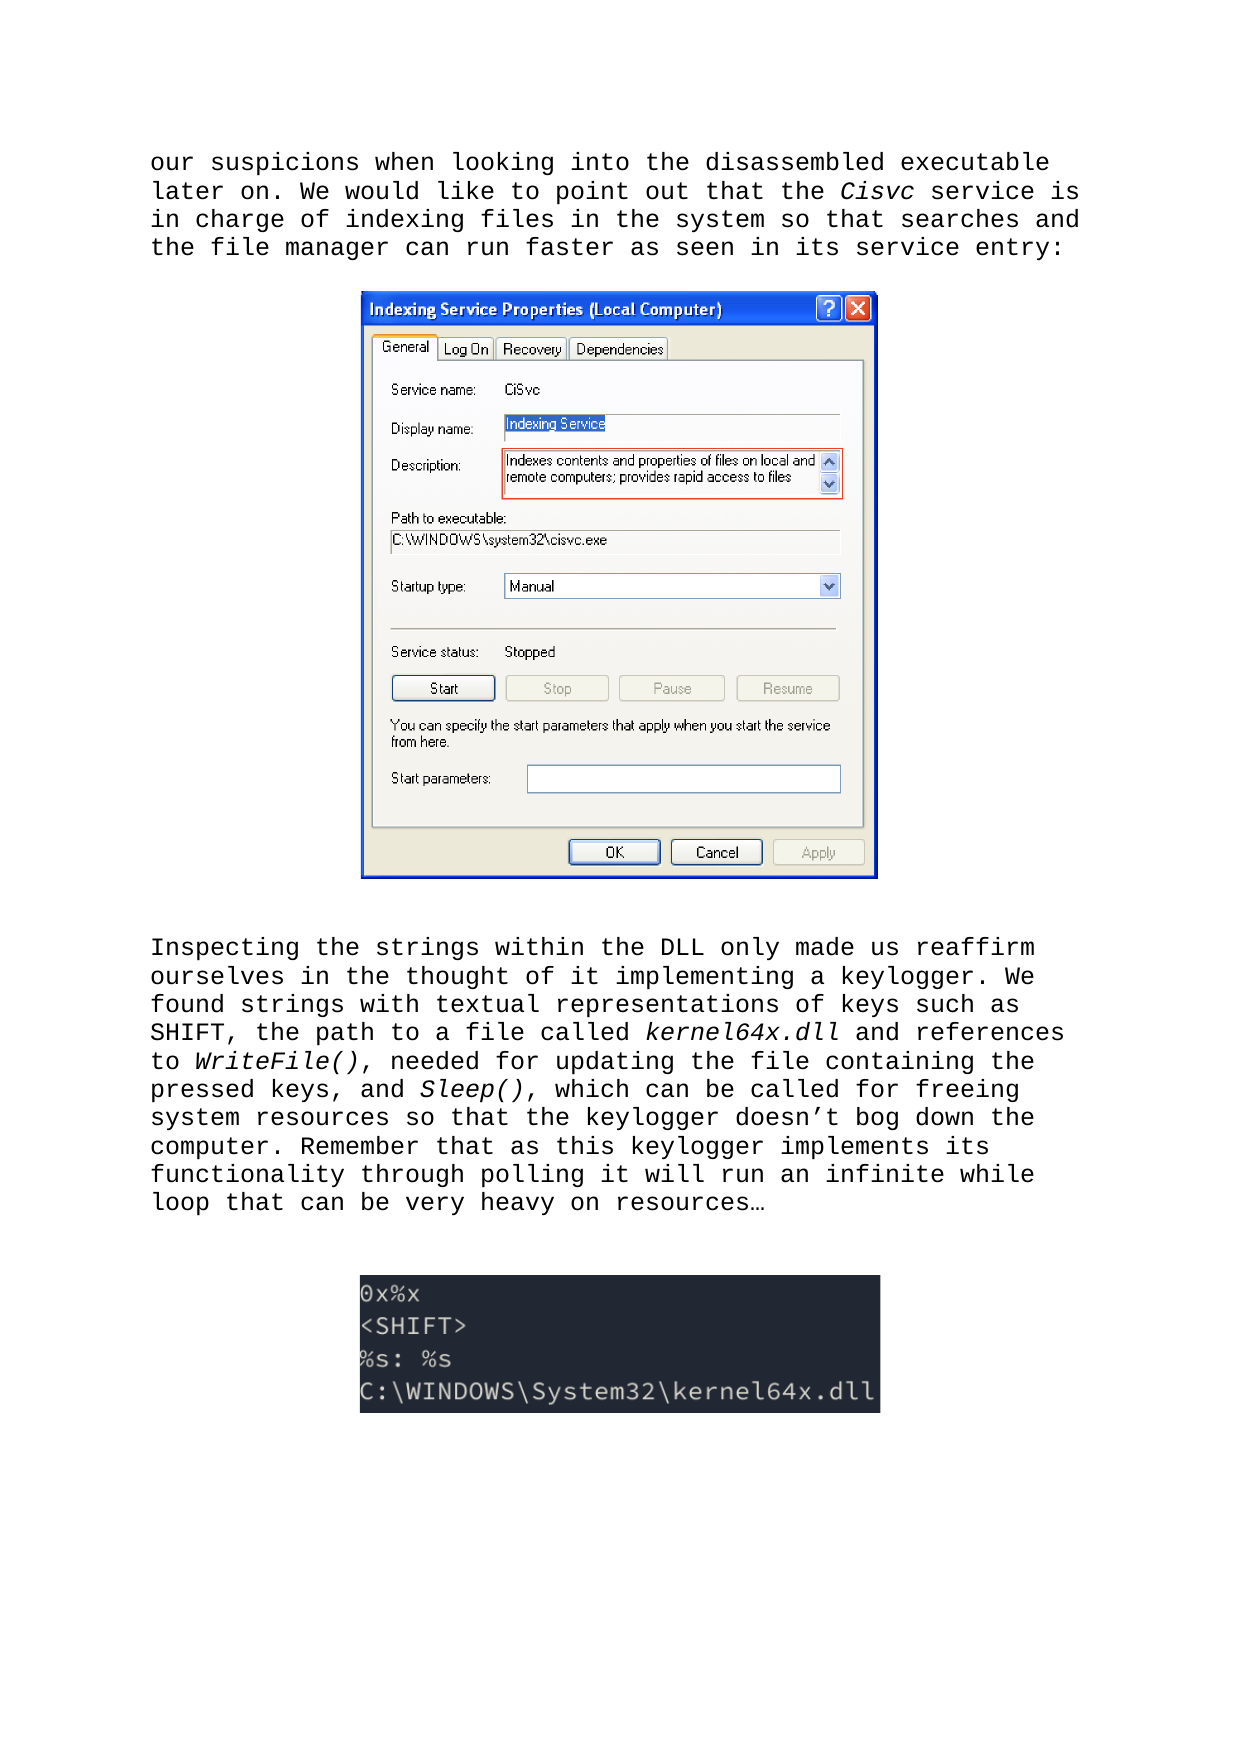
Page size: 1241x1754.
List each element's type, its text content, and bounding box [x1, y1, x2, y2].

picture [359, 1275, 881, 1413]
text Inspecting the strings within the DLL only made us reaffirm ourselves in the thought of it implementing a keylogger. We found strings with textual representations of keys such as SHIFT, the path to a file called kernel64x.dll and references to WriteFile(), needed for updating the file containing the pressed keys, and Sleep(), which can be called for freeing system resources so that the keylogger doesn’t bog down the computer. Remember that as this keylogger implements its functionality through polling it will run an infinite while loop that can be very heavy on resources… [150, 935, 1090, 1218]
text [150, 150, 1090, 263]
picture [360, 291, 880, 879]
